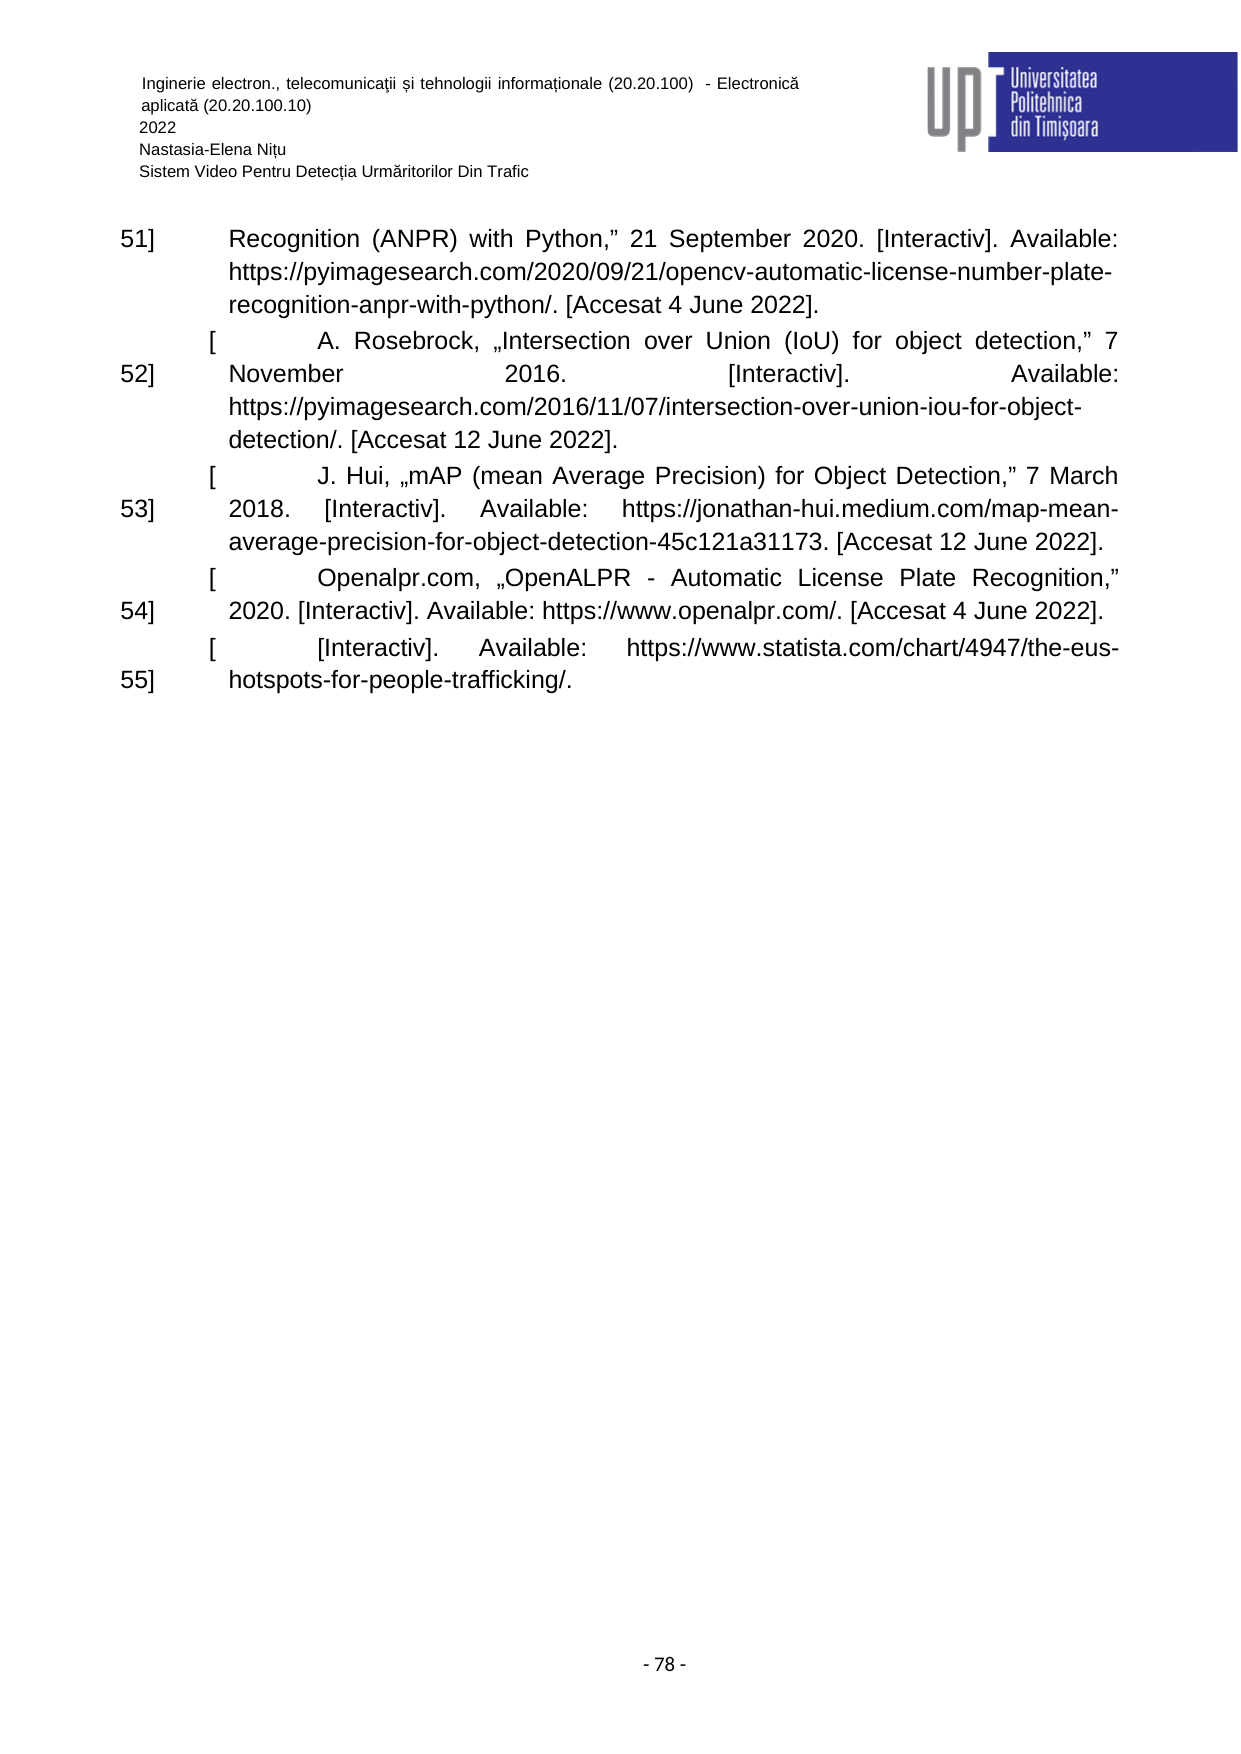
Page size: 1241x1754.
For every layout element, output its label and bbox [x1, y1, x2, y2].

picture [927, 52, 1238, 152]
